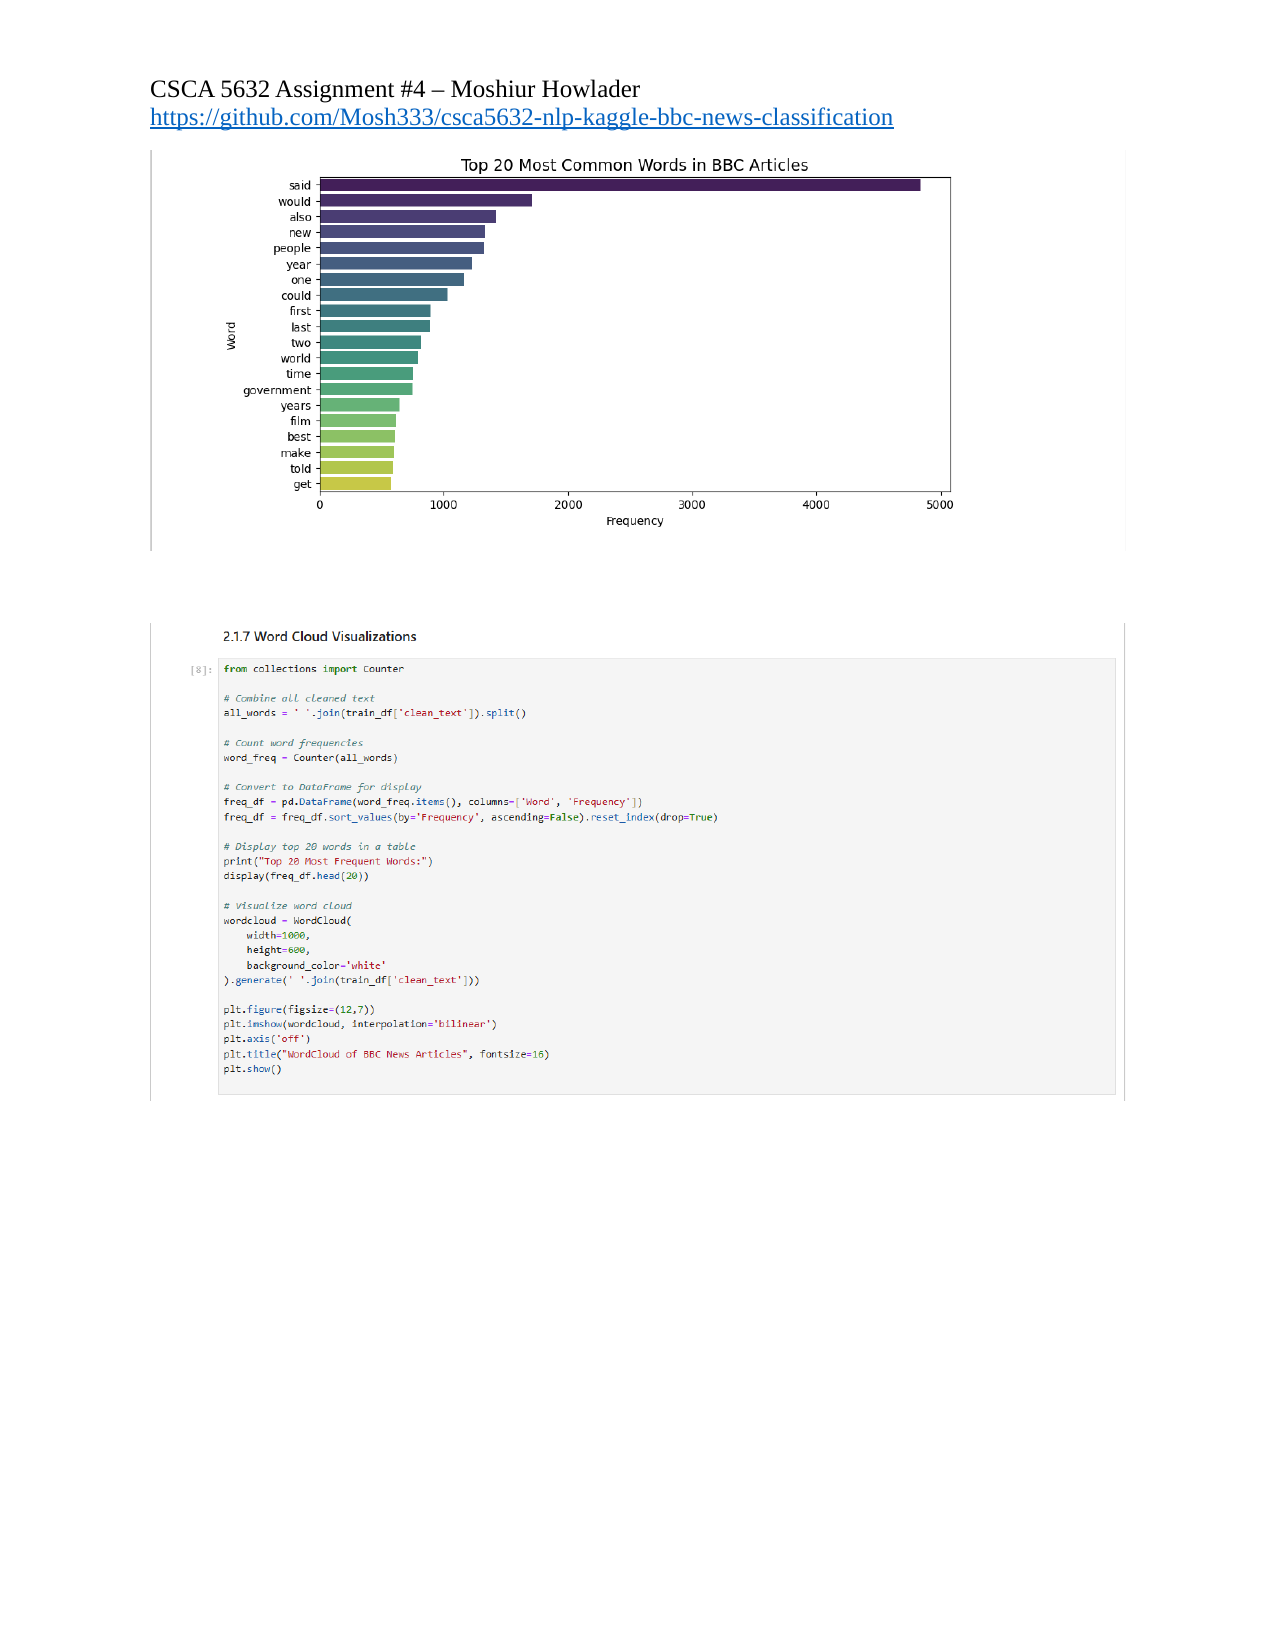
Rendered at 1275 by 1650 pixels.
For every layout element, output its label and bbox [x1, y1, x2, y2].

picture [150, 150, 1125, 551]
picture [150, 623, 1125, 1101]
